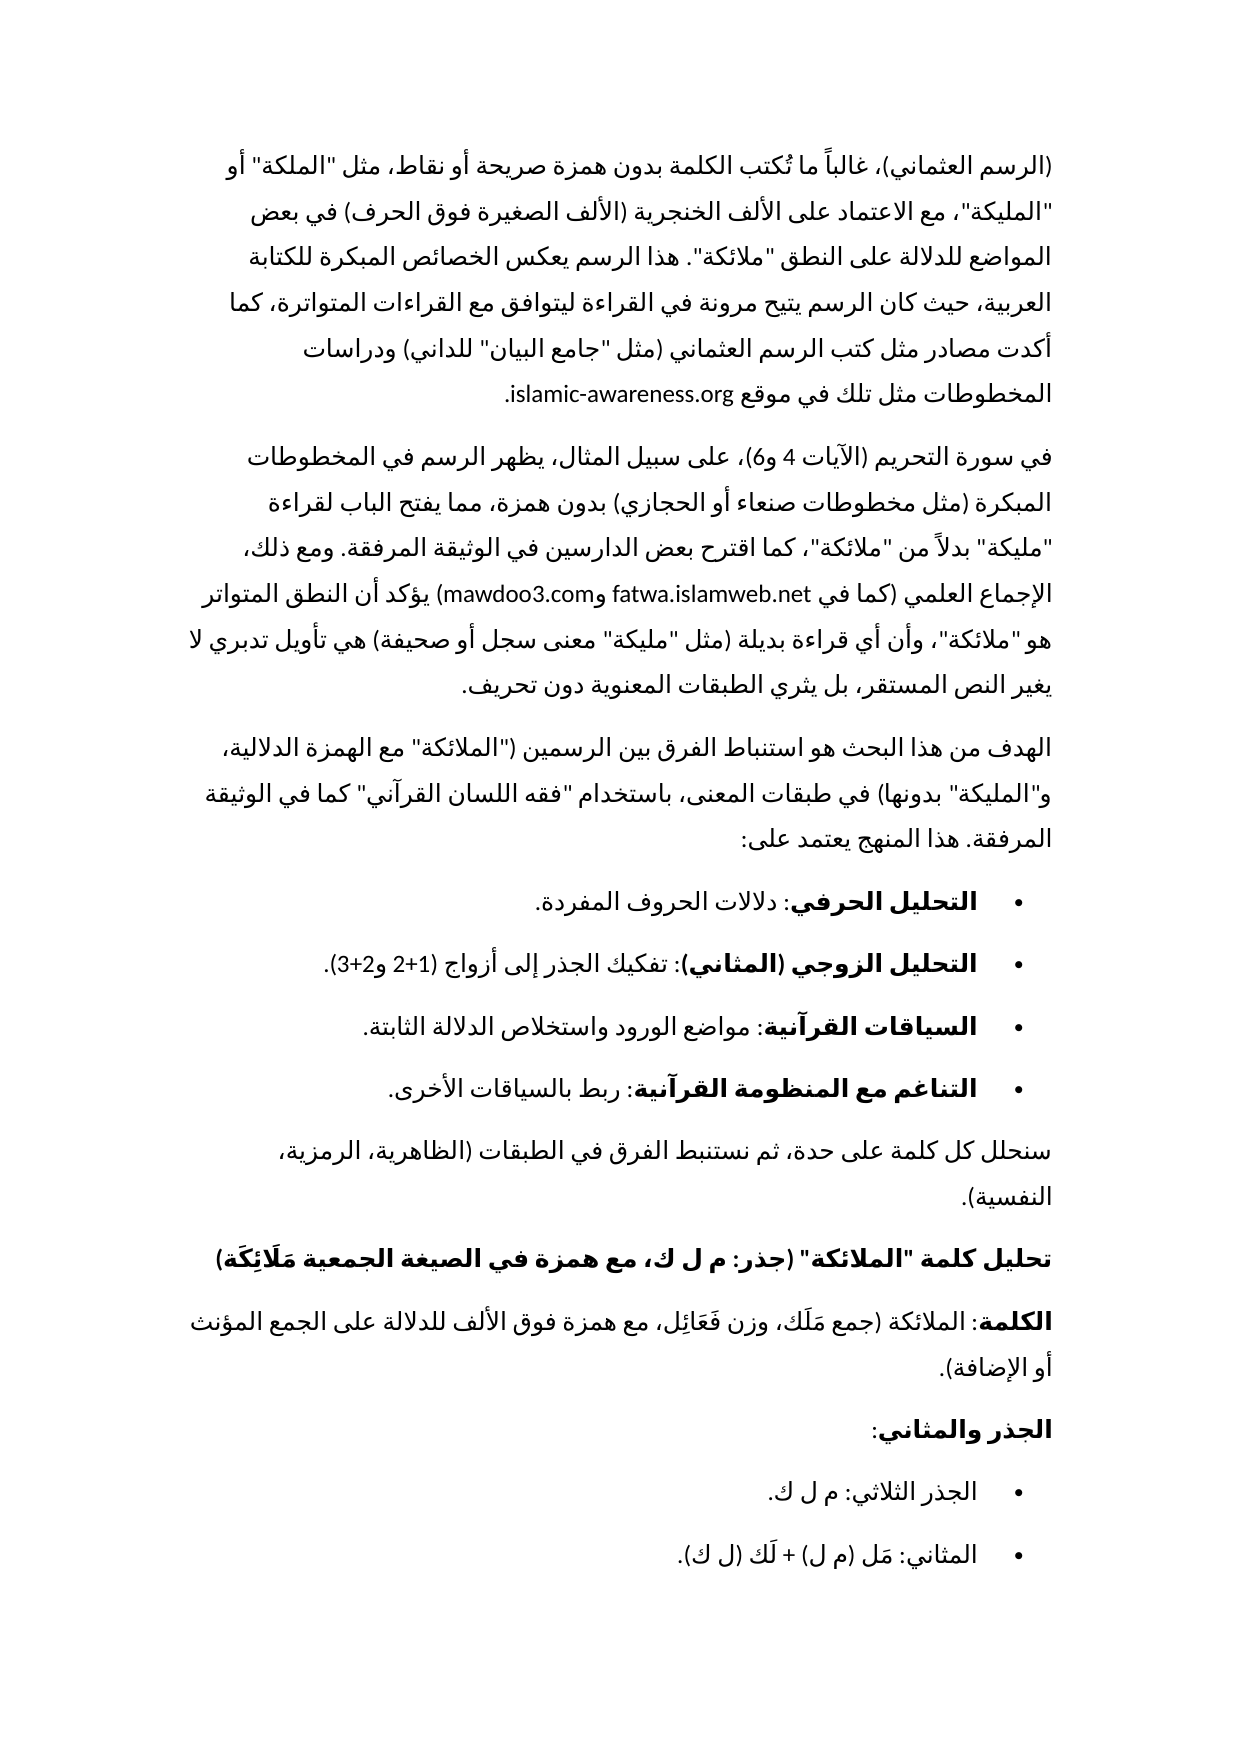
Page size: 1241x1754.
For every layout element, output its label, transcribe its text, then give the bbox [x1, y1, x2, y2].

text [187, 150, 1053, 409]
text تحليل كلمة "الملائكة" (جذر: م ل ك، مع همزة في الصيغة الجمعية مَلَائِكَة) [187, 1244, 1053, 1274]
list التناغم مع المنظومة القرآنية: ربط بالسياقات الأخرى. [187, 1073, 1015, 1104]
list الجذر الثلاثي: م ل ك. [187, 1477, 1015, 1507]
text الجذر والمثاني: [187, 1414, 1053, 1445]
text سنحلل كل كلمة على حدة، ثم نستنبط الفرق في الطبقات (الظاهرية، الرمزية، النفسية). [187, 1136, 1053, 1212]
text الكلمة: الملائكة (جمع مَلَك، وزن فَعَائِل، مع همزة فوق الألف للدلالة على الجمع المؤنث أو الإضافة). [187, 1306, 1053, 1382]
list المثاني: مَل (م ل) + لَك (ل ك). [187, 1539, 1015, 1569]
list السياقات القرآنية: مواضع الورود واستخلاص الدلالة الثابتة. [187, 1011, 1015, 1041]
list التحليل الحرفي: دلالات الحروف المفردة. [187, 886, 1015, 916]
list التحليل الزوجي (المثاني): تفكيك الجذر إلى أزواج (1+2 و2+3). [187, 948, 1015, 979]
text في سورة التحريم (الآيات 4 و6)، على سبيل المثال، يظهر الرسم في المخطوطات المبكرة (مثل مخطوطات صنعاء أو الحجازي) بدون همزة، مما يفتح الباب لقراءة "مليكة" بدلاً من "ملائكة"، كما اقترح بعض الدارسين في الوثيقة المرفقة. ومع ذلك، الإجماع العلمي (كما في fatwa.islamweb.net وmawdoo3.com) يؤكد أن النطق المتواتر هو "ملائكة"، وأن أي قراءة بديلة (مثل "مليكة" معنى سجل أو صحيفة) هي تأويل تدبري لا يغير النص المستقر، بل يثري الطبقات المعنوية دون تحريف. [187, 441, 1053, 700]
text الهدف من هذا البحث هو استنباط الفرق بين الرسمين ("الملائكة" مع الهمزة الدلالية، و"المليكة" بدونها) في طبقات المعنى، باستخدام "فقه اللسان القرآني" كما في الوثيقة المرفقة. هذا المنهج يعتمد على: [187, 732, 1053, 854]
